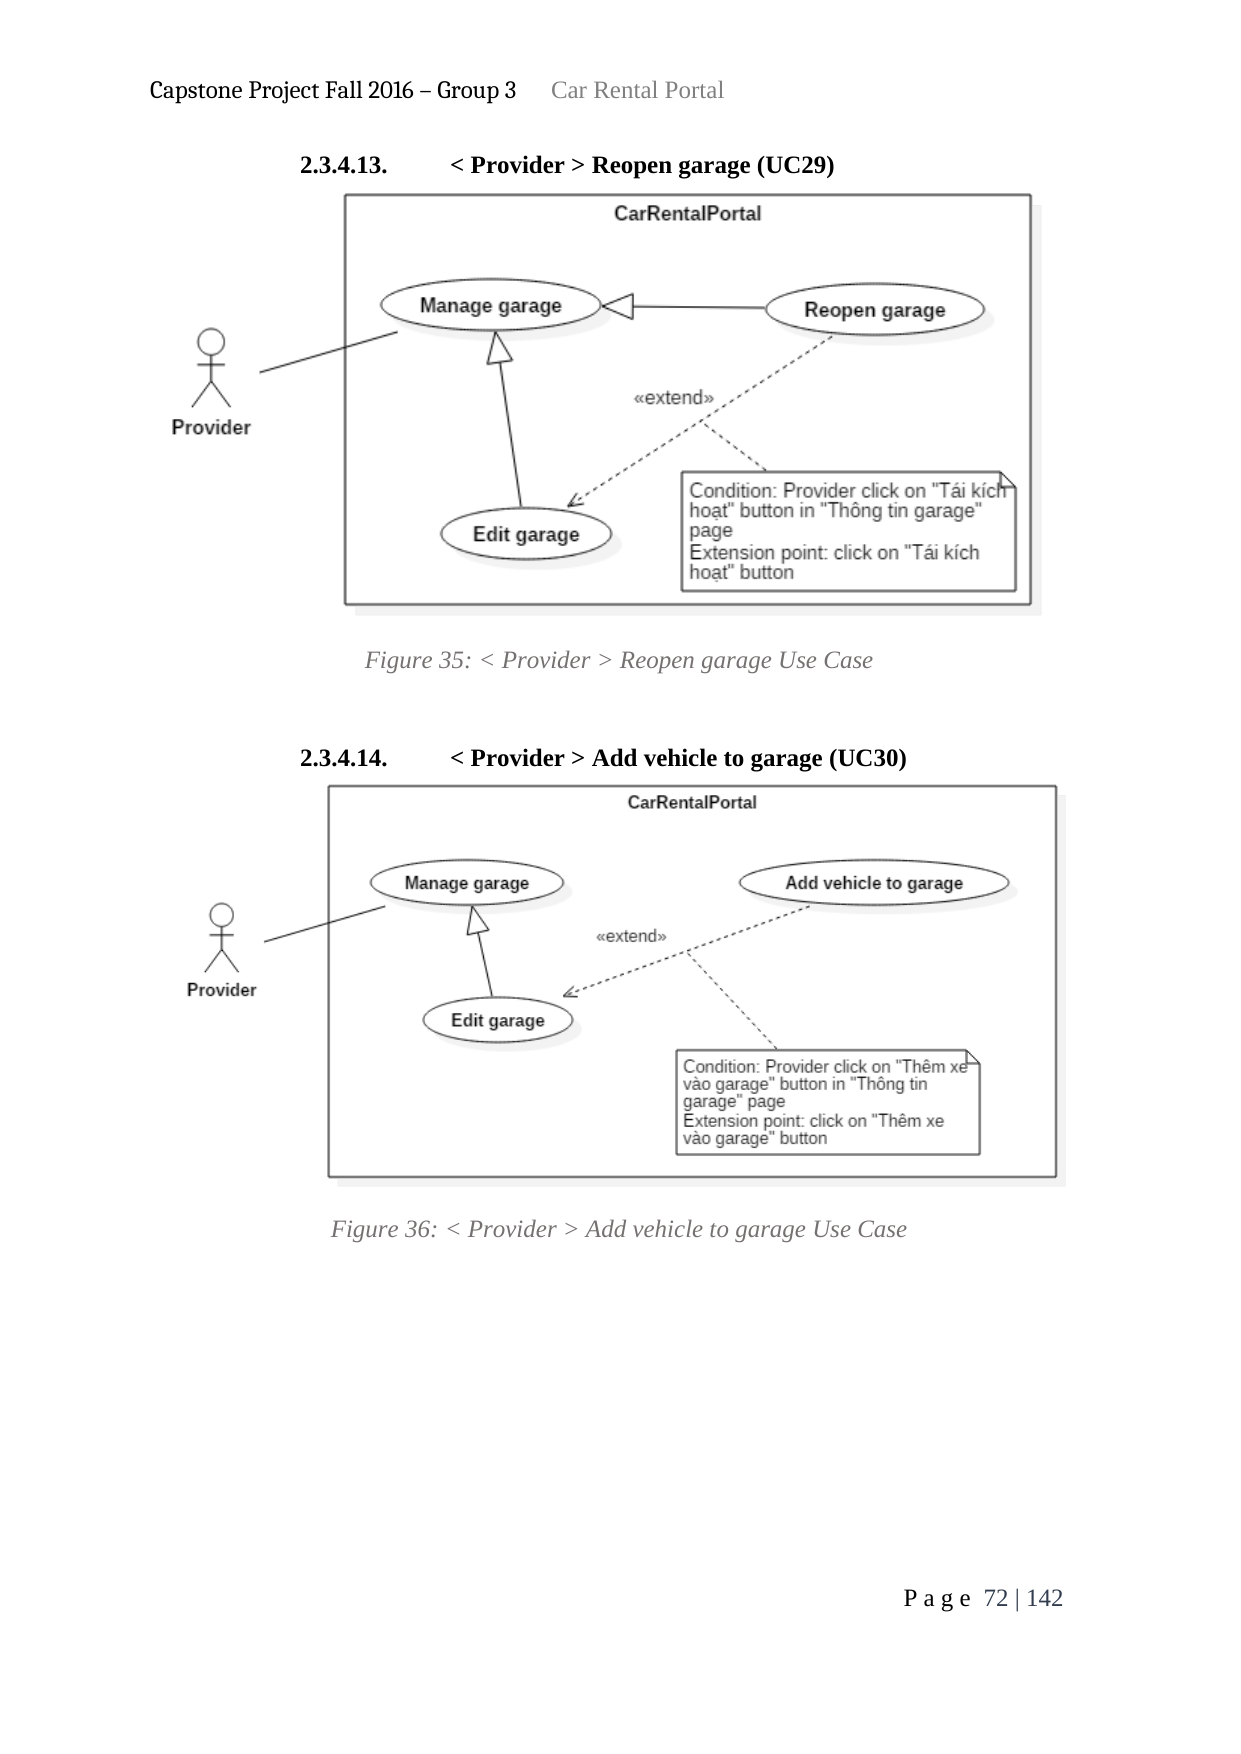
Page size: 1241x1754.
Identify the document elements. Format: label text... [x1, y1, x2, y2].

picture [168, 773, 1072, 1196]
picture [150, 181, 1091, 627]
subtitle < Provider > Reopen garage (UC29) [300, 150, 1090, 179]
subtitle < Provider > Add vehicle to garage (UC30) [300, 743, 1090, 771]
